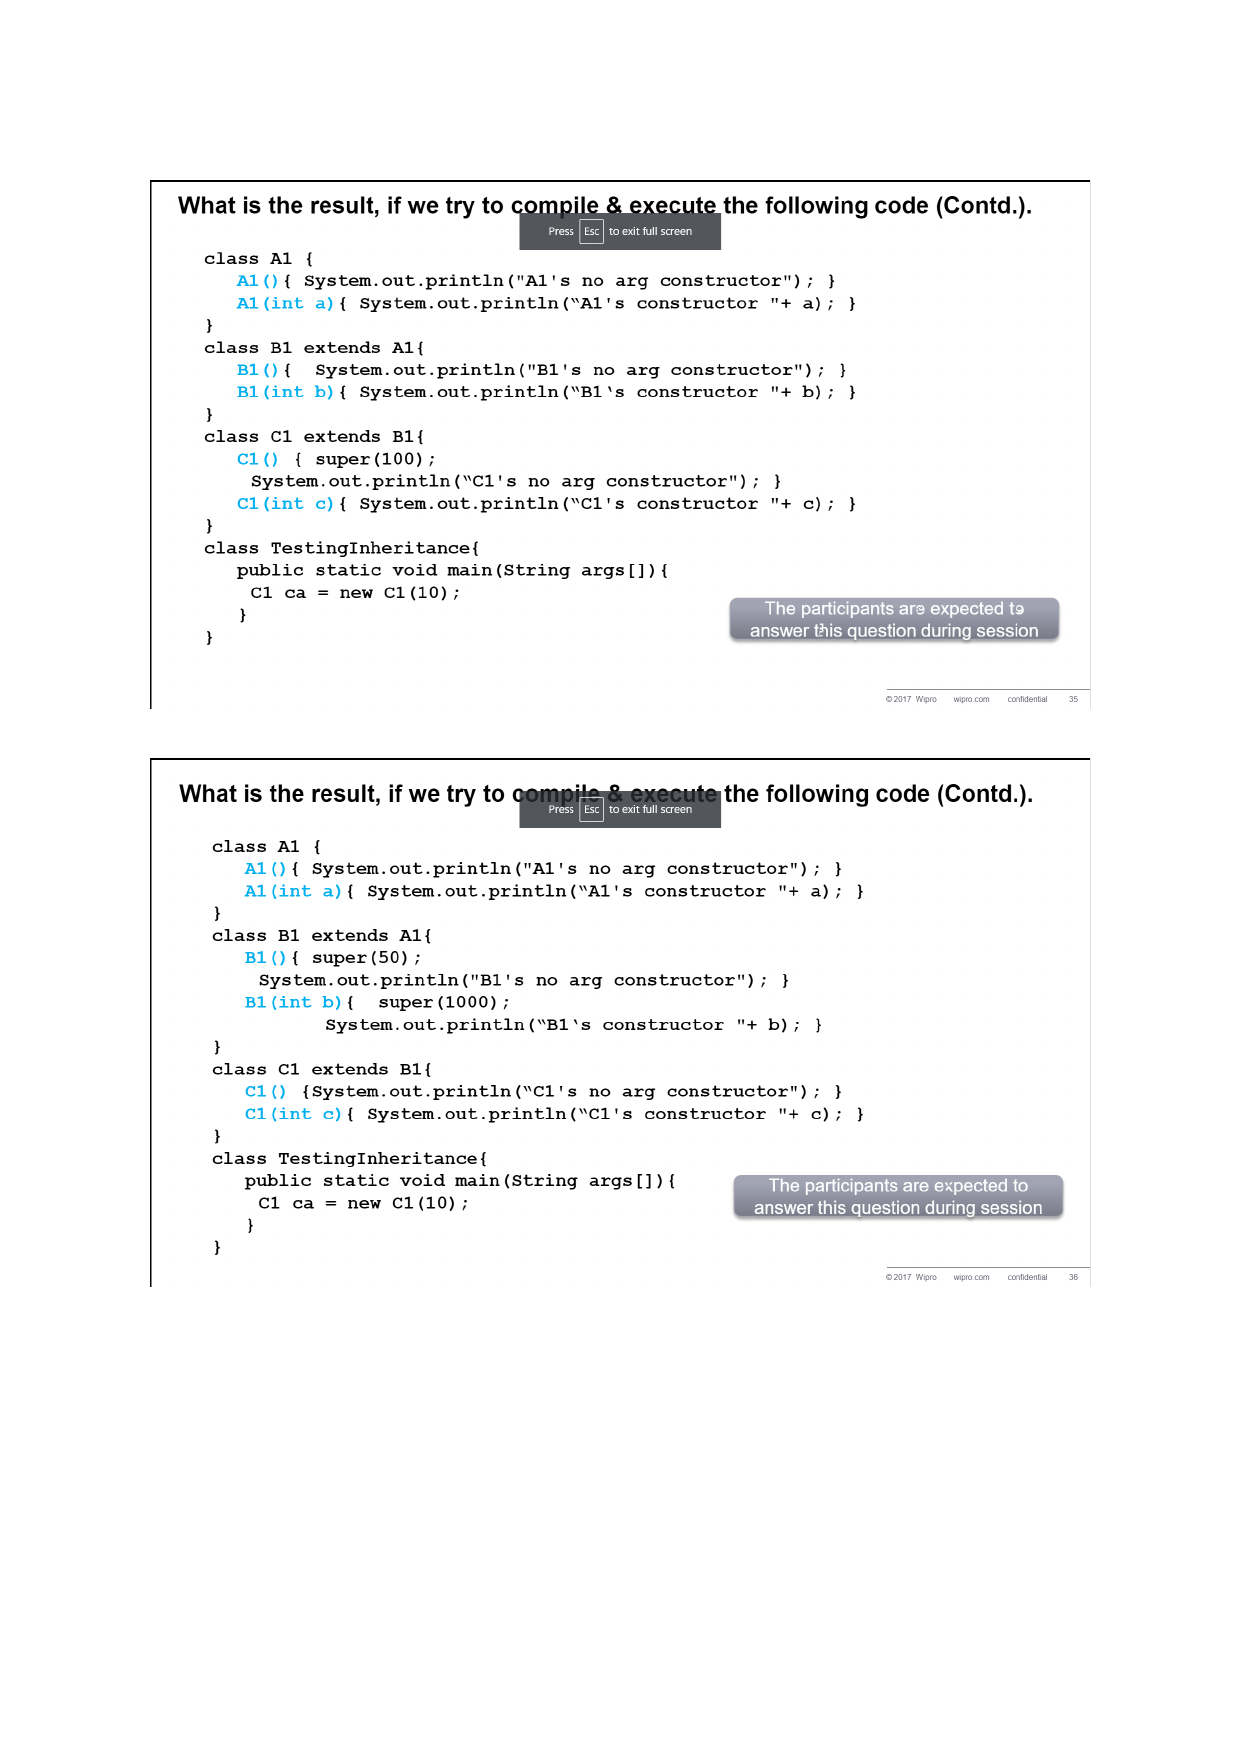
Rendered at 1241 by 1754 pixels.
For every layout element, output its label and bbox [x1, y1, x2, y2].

picture [150, 758, 1091, 1287]
picture [150, 180, 1091, 709]
